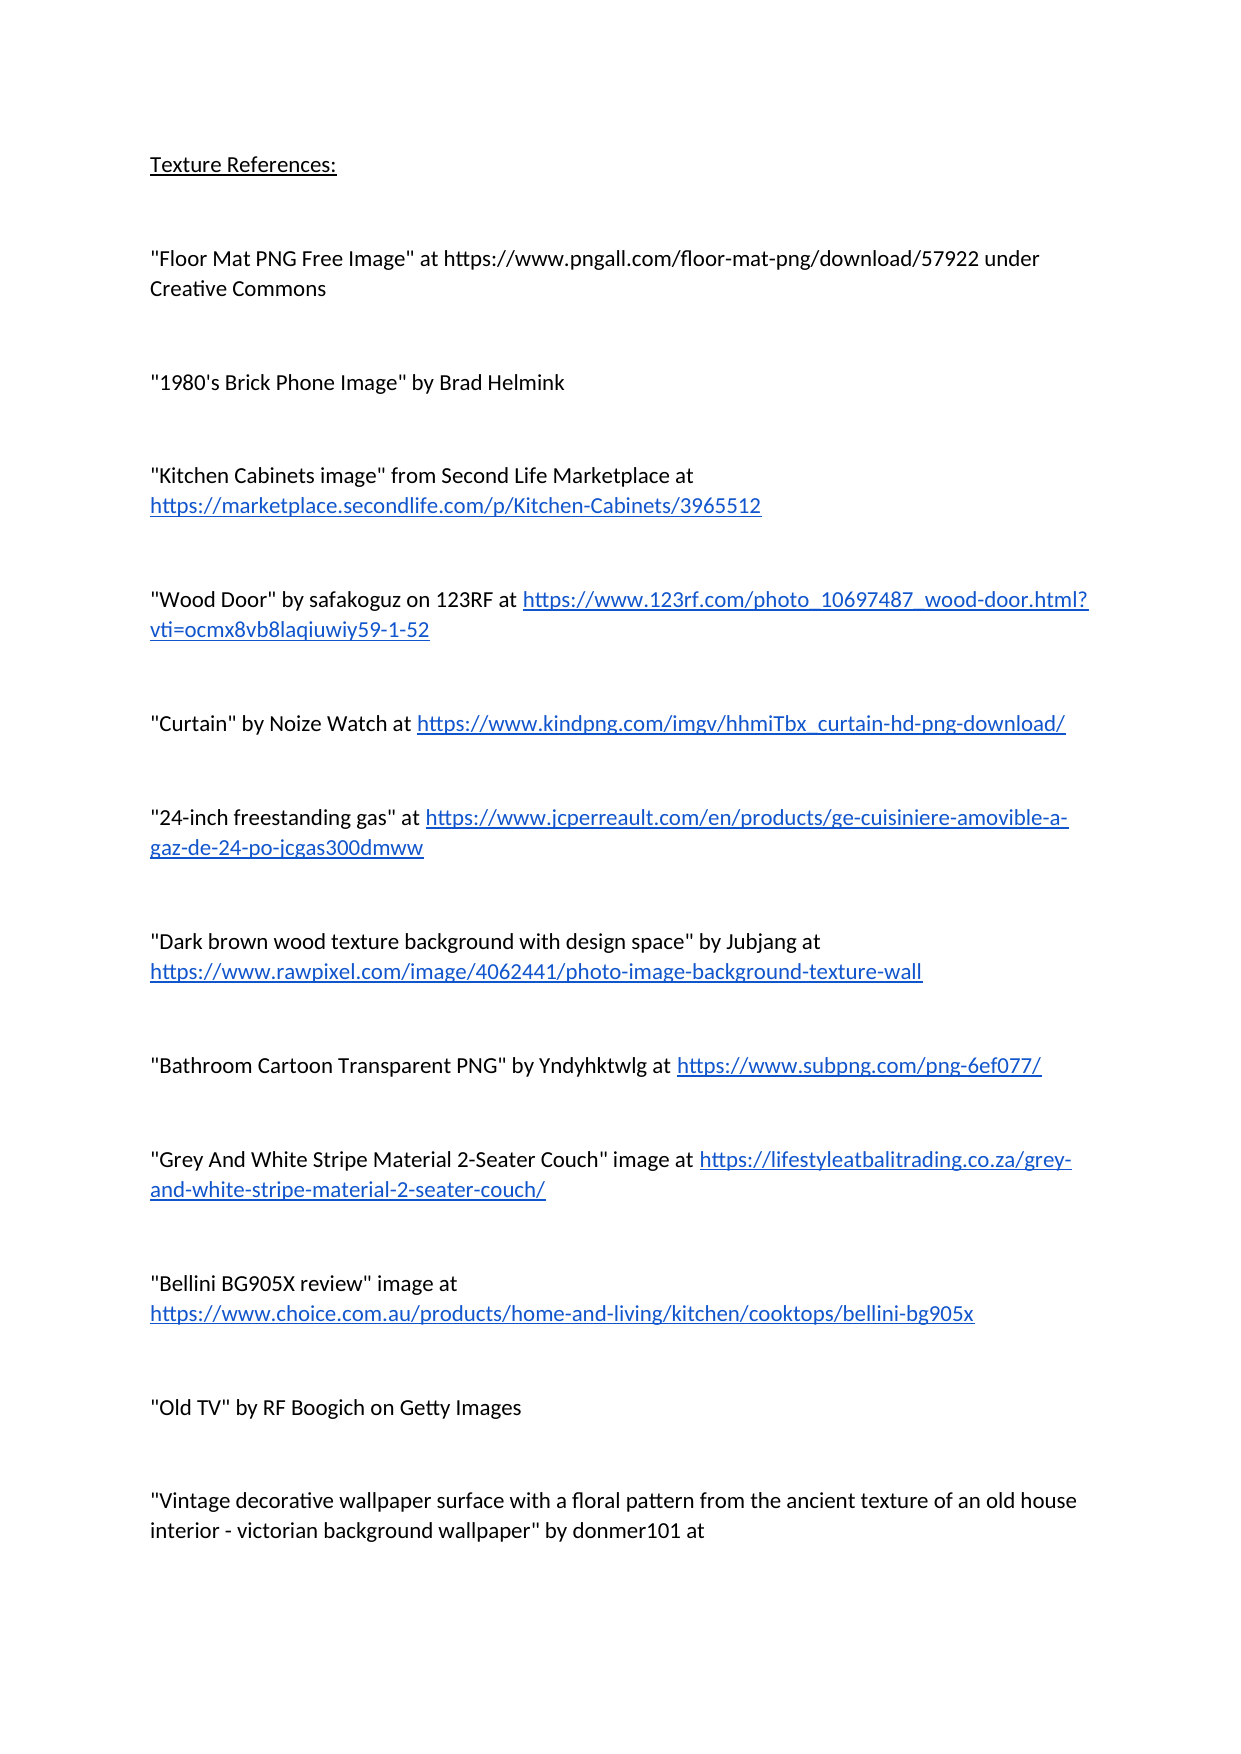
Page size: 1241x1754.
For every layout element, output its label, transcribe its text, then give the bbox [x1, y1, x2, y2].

text "Bathroom Cartoon Transparent PNG" by Yndyhktwlg at https://www.subpng.com/png-6ef077/ [150, 1051, 1090, 1079]
text "Grey And White Stripe Material 2-Seater Couch" image at https://lifestyleatbalitrading.co.za/grey-and-white-stripe-material-2-seater-couch/ [150, 1145, 1090, 1203]
text "Old TV" by RF Boogich on Getty Images [150, 1393, 1090, 1421]
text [150, 1486, 1090, 1545]
text "Dark brown wood texture background with design space" by Jubjang at https://www.rawpixel.com/image/4062441/photo-image-background-texture-wall [150, 927, 1090, 985]
text Texture References: [150, 150, 1090, 178]
text "Bellini BG905X review" image at https://www.choice.com.au/products/home-and-living/kitchen/cooktops/bellini-bg905x [150, 1269, 1090, 1327]
text "Curtain" by Noize Watch at https://www.kindpng.com/imgv/hhmiTbx_curtain-hd-png-download/ [150, 709, 1090, 737]
text "24-inch freestanding gas" at https://www.jcperreault.com/en/products/ge-cuisiniere-amovible-a-gaz-de-24-po-jcgas300dmww [150, 803, 1090, 861]
text "Floor Mat PNG Free Image" at https://www.pngall.com/floor-mat-png/download/57922 under Creative Commons [150, 244, 1090, 302]
text "Kitchen Cabinets image" from Second Life Marketplace at https://marketplace.secondlife.com/p/Kitchen-Cabinets/3965512 [150, 461, 1090, 520]
text "1980's Brick Phone Image" by Brad Helmink [150, 368, 1090, 396]
text "Wood Door" by safakoguz on 123RF at https://www.123rf.com/photo_10697487_wood-door.html?vti=ocmx8vb8laqiuwiy59-1-52 [150, 585, 1090, 644]
